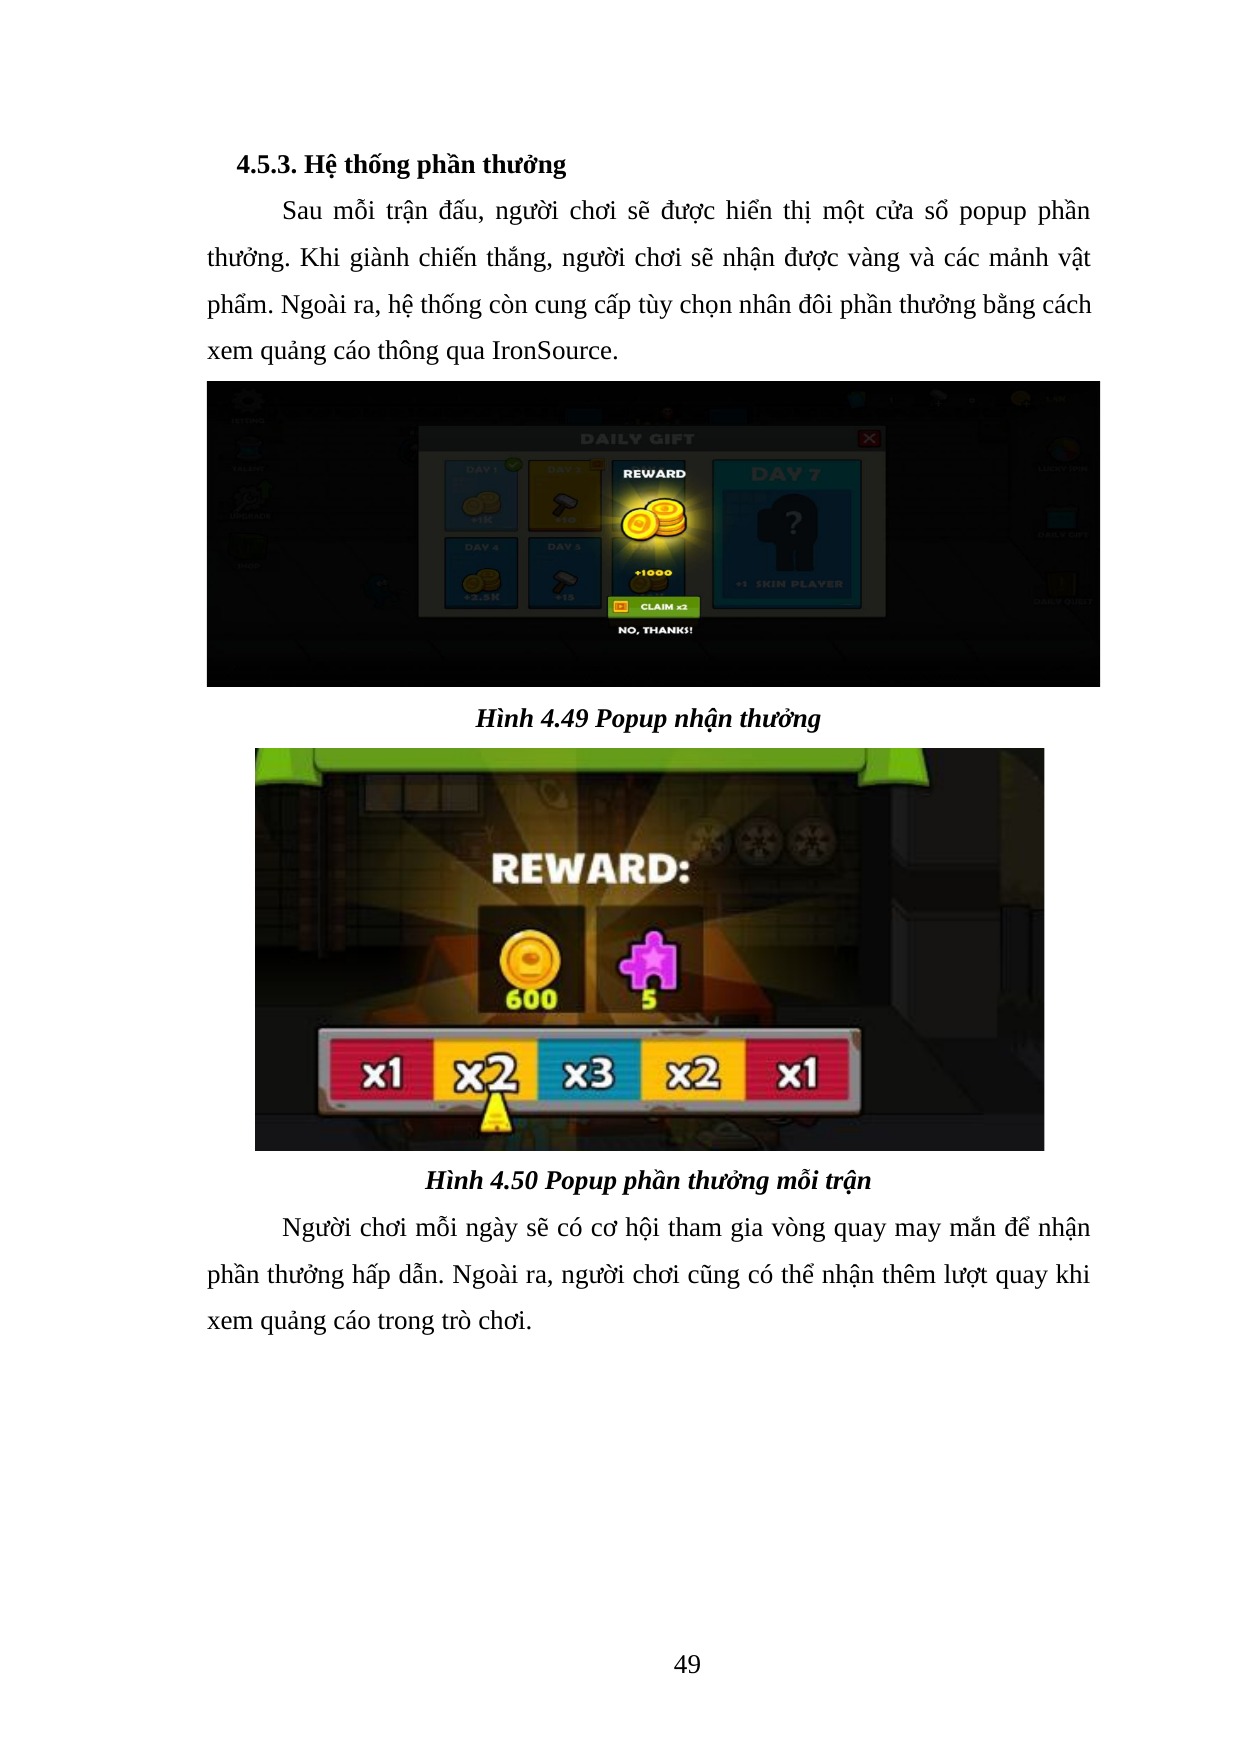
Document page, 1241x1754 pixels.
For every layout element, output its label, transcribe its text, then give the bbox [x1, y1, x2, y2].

text Người chơi mỗi ngày sẽ có cơ hội tham gia vòng quay may mắn để nhận phần thưởng hấp dẫn. Ngoài ra, người chơi cũng có thể nhận thêm lượt quay khi xem quảng cáo trong trò chơi. [207, 1211, 1092, 1336]
text Sau mỗi trận đấu, người chơi sẽ được hiển thị một cửa sổ popup phần thưởng. Khi giành chiến thắng, người chơi sẽ nhận được vàng và các mảnh vật phẩm. Ngoài ra, hệ thống còn cung cấp tùy chọn nhân đôi phần thưởng bằng cách xem quảng cáo thông qua IronSource. [207, 194, 1092, 366]
picture [206, 381, 1101, 687]
subtitle 4.5.3. Hệ thống phần thưởng [207, 148, 1092, 179]
picture [255, 748, 1045, 1151]
